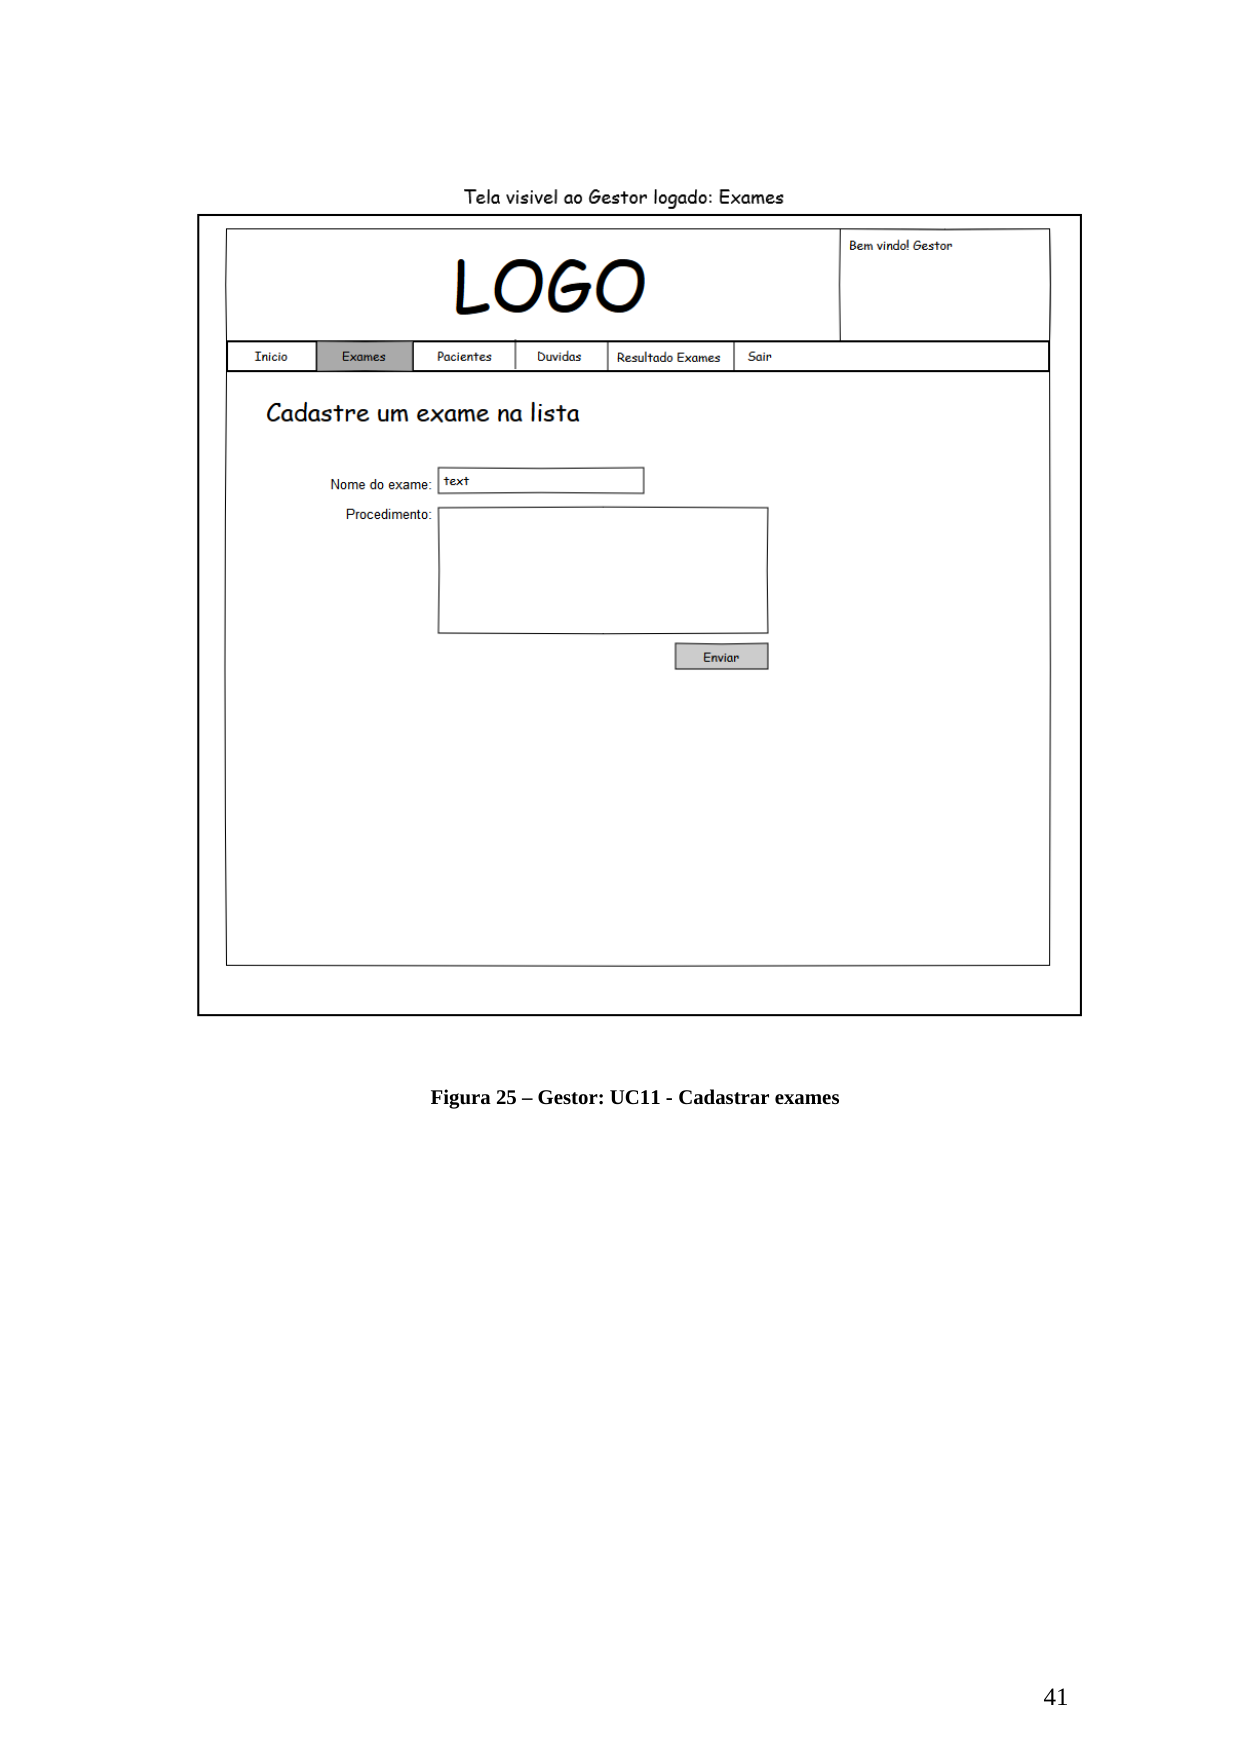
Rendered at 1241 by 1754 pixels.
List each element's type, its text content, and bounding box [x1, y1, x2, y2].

text Figura 25 – Gestor: UC11 - Cadastrar exames [148, 1085, 1122, 1109]
picture [148, 177, 1122, 1085]
